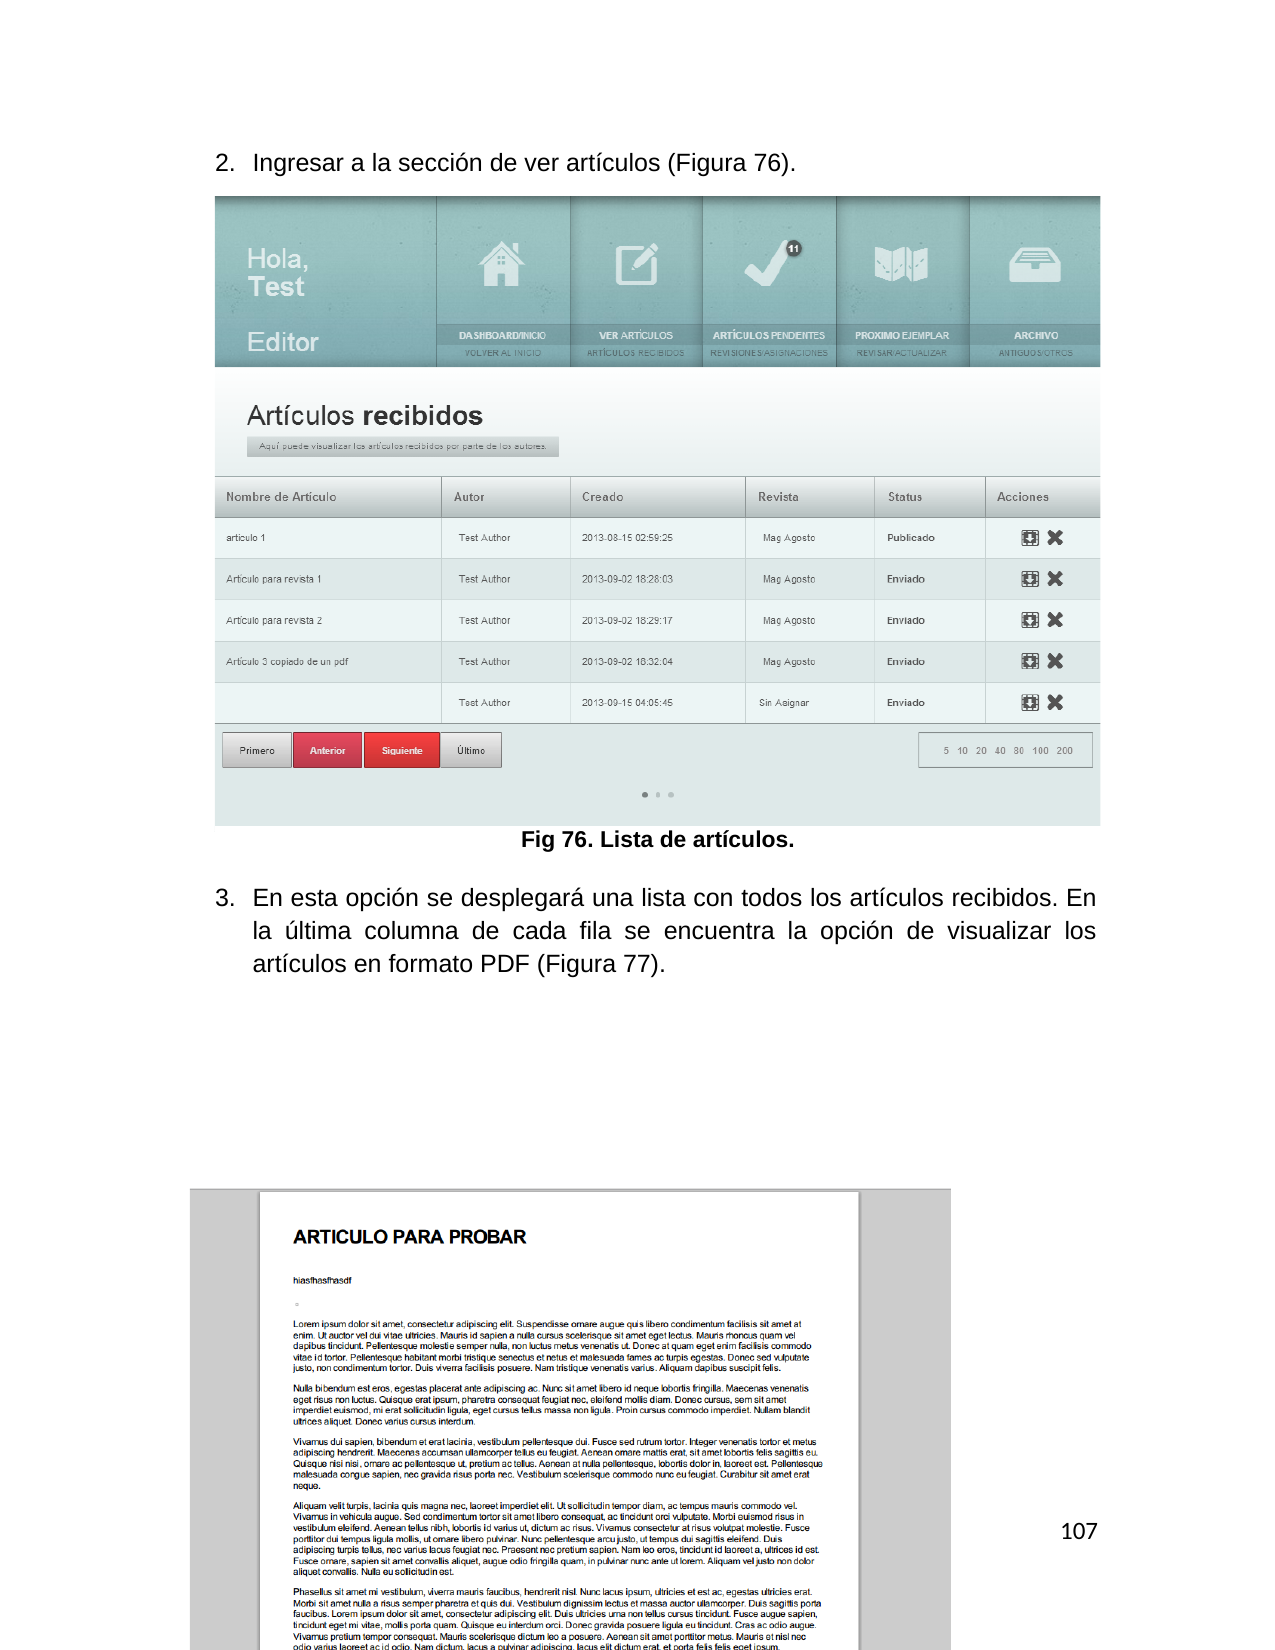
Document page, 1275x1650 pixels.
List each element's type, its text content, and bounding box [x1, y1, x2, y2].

picture [214, 196, 1101, 832]
list Ingresar a la sección de ver artículos (Figura 76). [215, 148, 1098, 176]
picture [189, 1188, 951, 1650]
list En esta opción se desplegará una lista con todos los artículos recibidos. En la última columna de cada fila se encuentra la opción de visualizar los artículos en formato PDF (Figura 77). [215, 874, 1098, 977]
